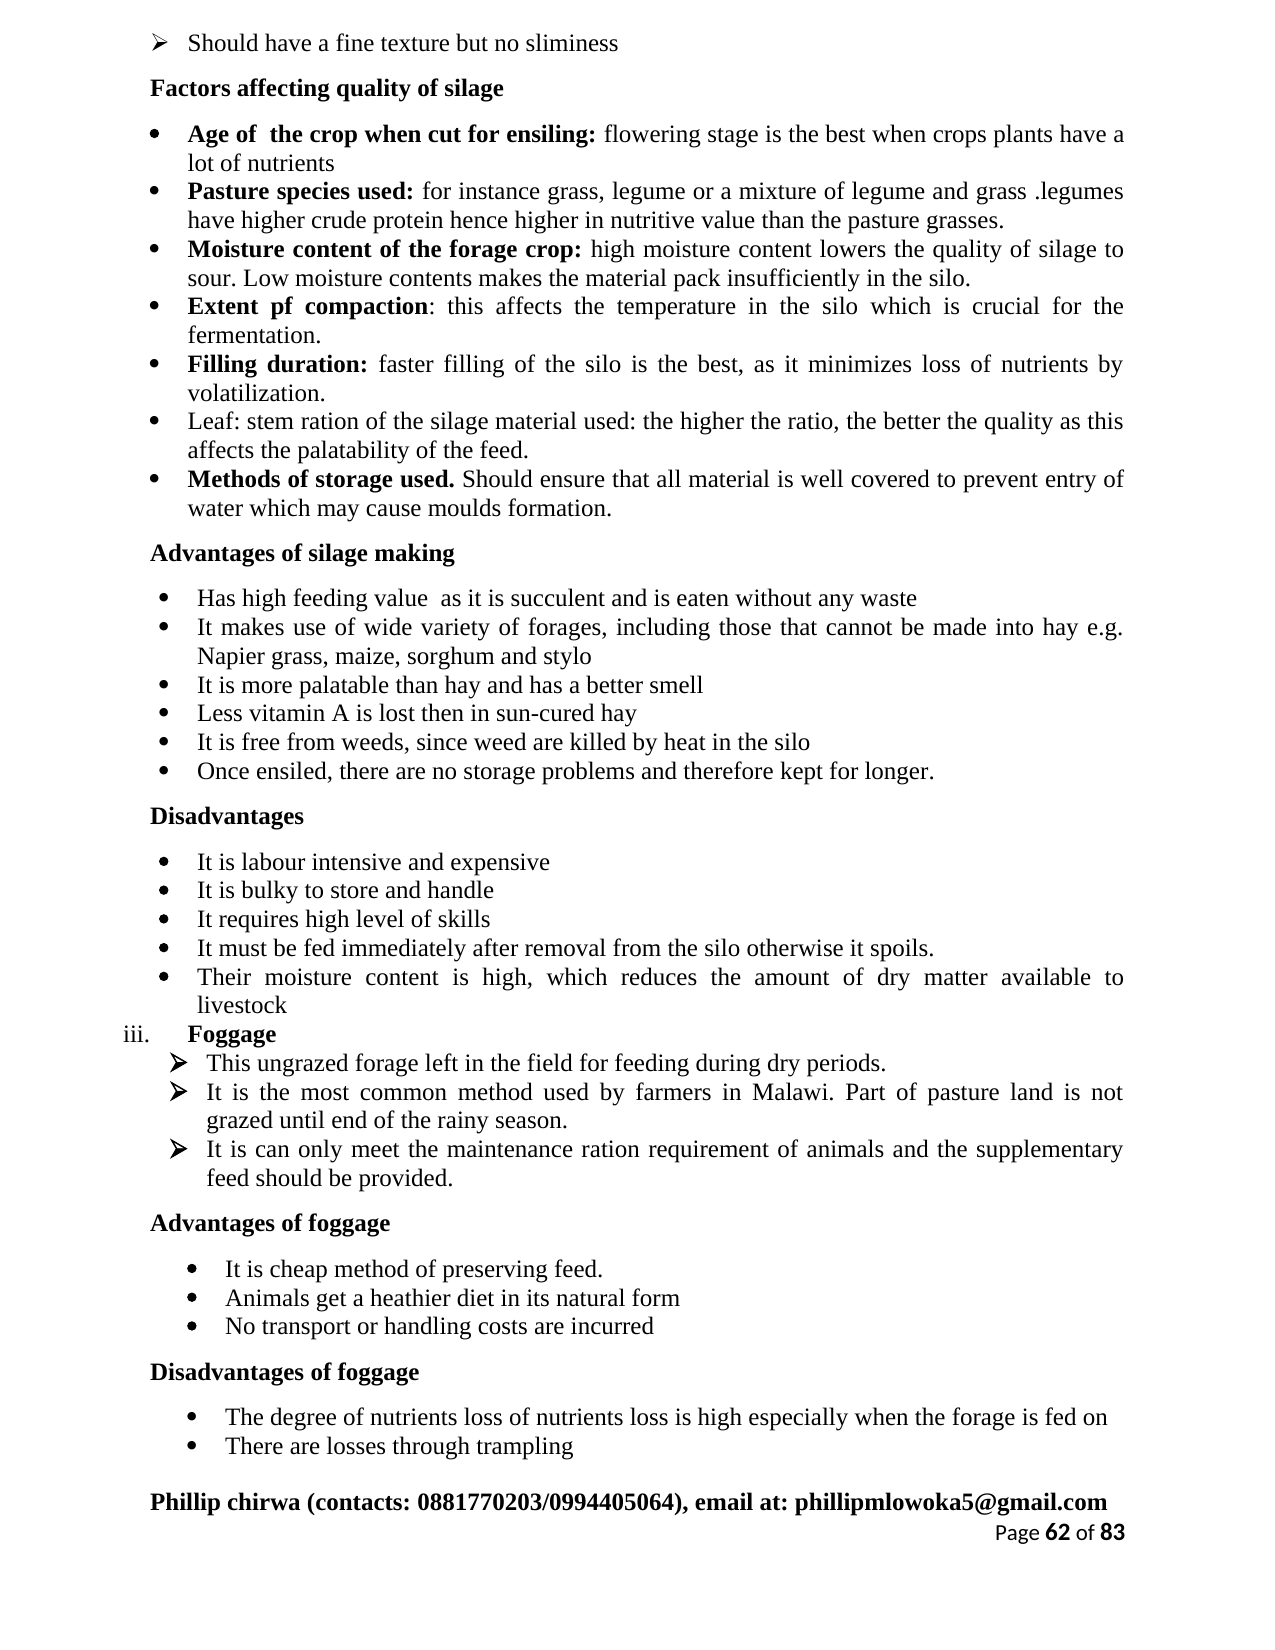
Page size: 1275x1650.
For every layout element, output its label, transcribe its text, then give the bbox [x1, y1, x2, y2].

list Moisture content of the forage crop: high moisture content lowers the quality of silage to sour. Low moisture contents makes the material pack insufficiently in the silo. [150, 234, 1125, 291]
text Advantages of foggage [150, 1208, 1125, 1237]
list It is can only meet the maintenance ration requirement of animals and the supplementary feed should be provided. [169, 1134, 1125, 1192]
text Disadvantages [150, 801, 1125, 830]
list This ungrazed forage left in the field for feeding during dry periods. [169, 1048, 1125, 1077]
list Extent pf compaction: this affects the temperature in the silo which is crucial for the fermentation. [150, 291, 1125, 349]
list Once ensiled, there are no storage problems and therefore kept for longer. [159, 756, 1125, 785]
list It is more palatable than hay and has a better smell [159, 670, 1125, 698]
list It is the most common method used by farmers in Malawi. Part of pasture land is not grazed until end of the rainy season. [169, 1077, 1125, 1134]
list Their moisture content is high, which reduces the amount of dry matter available to livestock [159, 962, 1125, 1019]
list It is cheap method of preserving feed. [187, 1254, 1125, 1283]
list Age of the crop when cut for ensiling: flowering stage is the best when crops plants have a lot of nutrients [150, 119, 1125, 176]
text Advantages of silage making [150, 538, 1125, 567]
text Disadvantages of foggage [150, 1357, 1125, 1386]
list Pasture species used: for instance grass, legume or a mixture of legume and grass .legumes have higher crude protein hence higher in nutritive value than the pasture grasses. [150, 176, 1125, 234]
list It must be fed immediately after removal from the silo otherwise it spoils. [159, 933, 1125, 962]
list It is free from weeds, since weed are killed by heat in the silo [159, 727, 1125, 756]
list Has high feeding value as it is succulent and is eaten without any waste [159, 583, 1125, 612]
list It makes use of wide variety of forages, including those that cannot be made into hay e.g. Napier grass, maize, sorghum and stylo [159, 612, 1125, 670]
list It is labour intensive and expensive [159, 847, 1125, 876]
list Less vitamin A is lost then in sun-cured hay [159, 698, 1125, 727]
list Leaf: stem ration of the silage material used: the higher the ratio, the better the quality as this affects the palatability of the feed. [150, 406, 1125, 464]
list It is bulky to store and handle [159, 876, 1125, 904]
list Methods of storage used. Should ensure that all material is well covered to prevent entry of water which may cause moulds formation. [150, 464, 1125, 521]
list It requires high level of skills [159, 904, 1125, 933]
list No transport or handling costs are incurred [187, 1311, 1125, 1340]
list There are losses through trampling [187, 1431, 1125, 1460]
list Should have a fine texture but no sliminess [150, 28, 1125, 57]
list Filling duration: faster filling of the silo is the best, as it minimizes loss of nutrients by volatilization. [150, 349, 1125, 406]
list Foggage [150, 1019, 1125, 1048]
list The degree of nutrients loss of nutrients loss is high especially when the forage is fed on [187, 1402, 1125, 1431]
list Animals get a heathier diet in its natural form [187, 1283, 1125, 1311]
text Factors affecting quality of silage [150, 73, 1125, 102]
